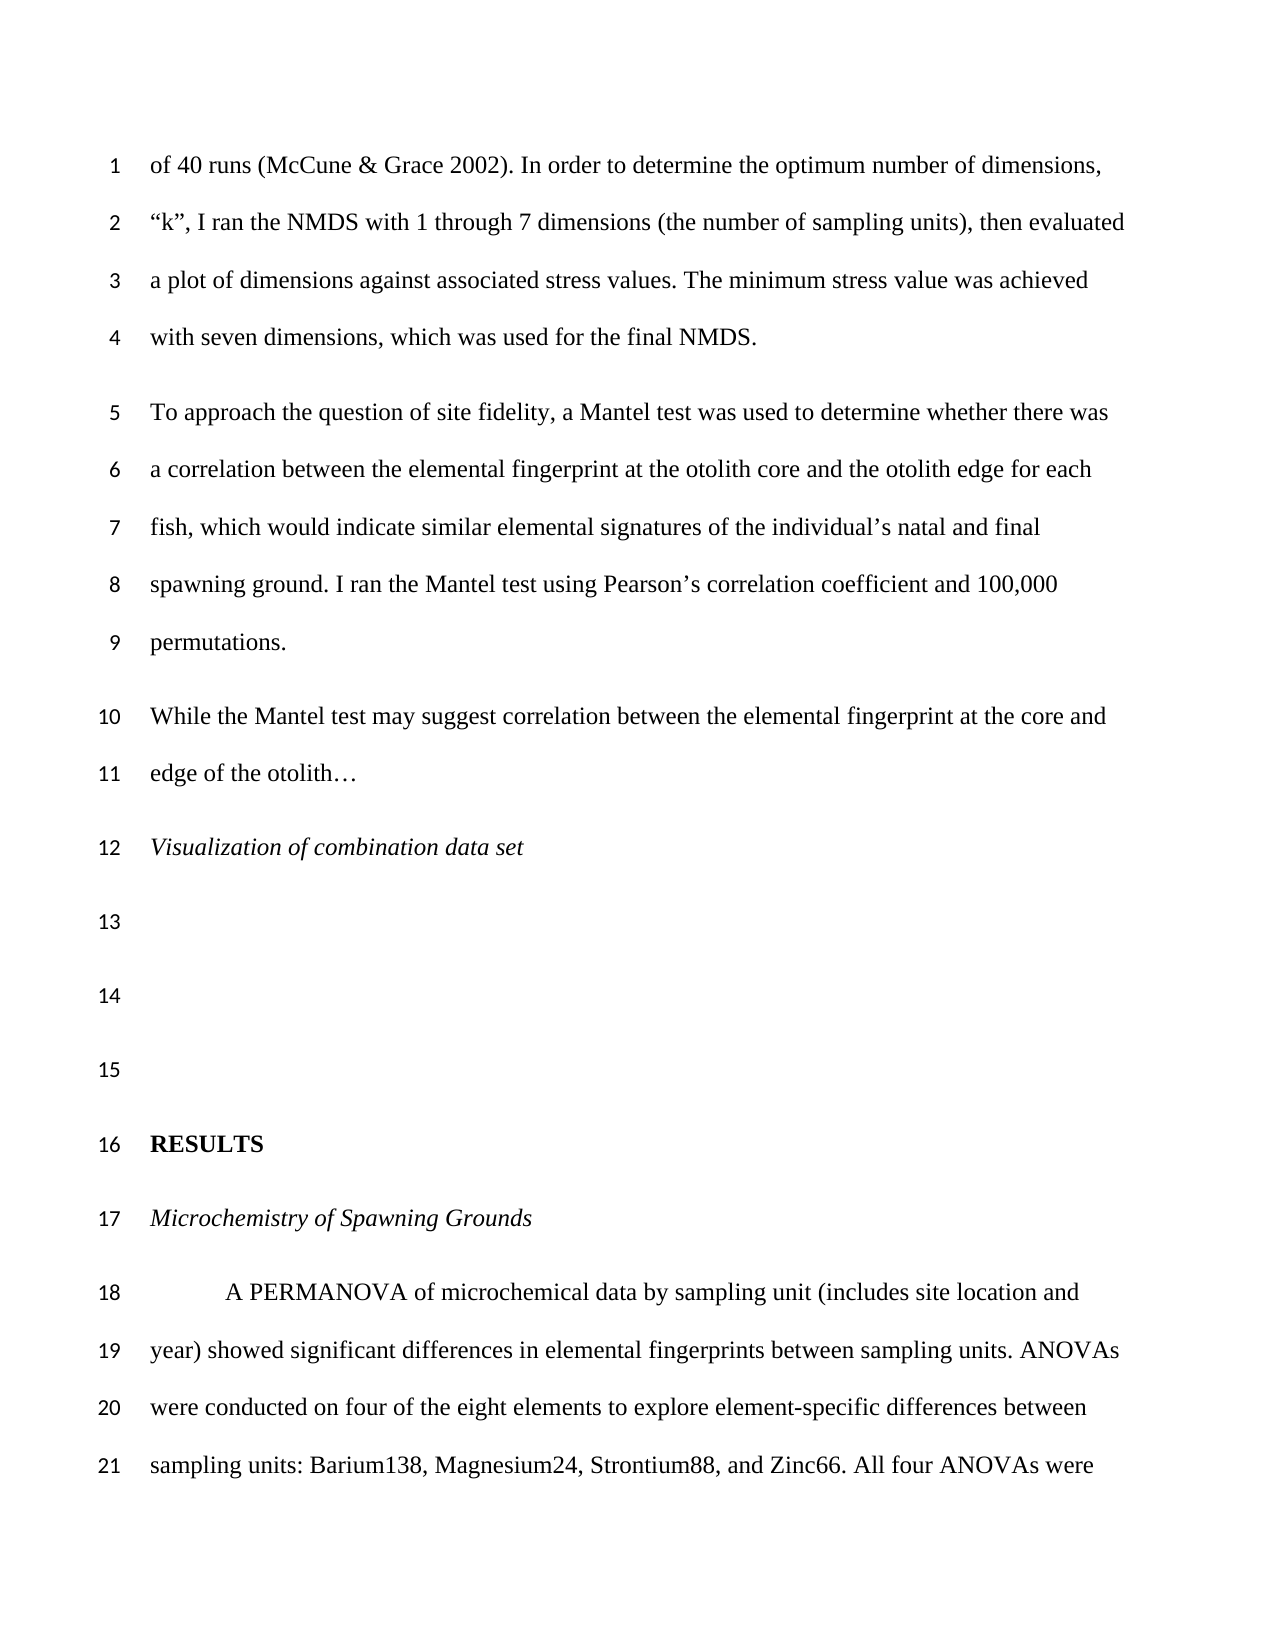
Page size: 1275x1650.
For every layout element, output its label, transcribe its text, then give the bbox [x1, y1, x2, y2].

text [150, 1277, 1125, 1479]
text Microchemistry of Spawning Grounds [150, 1203, 1125, 1232]
text Visualization of combination data set [150, 832, 1125, 861]
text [150, 150, 1125, 351]
text RESULTS [150, 1129, 1125, 1158]
text To approach the question of site fidelity, a Mantel test was used to determine whether there was a correlation between the elemental fingerprint at the otolith core and the otolith edge for each fish, which would indicate similar elemental signatures of the individual’s natal and final spawning ground. I ran the Mantel test using Pearson’s correlation coefficient and 100,000 permutations. [150, 397, 1125, 655]
text While the Mantel test may suggest correlation between the elemental fingerprint at the core and edge of the otolith… [150, 701, 1125, 787]
